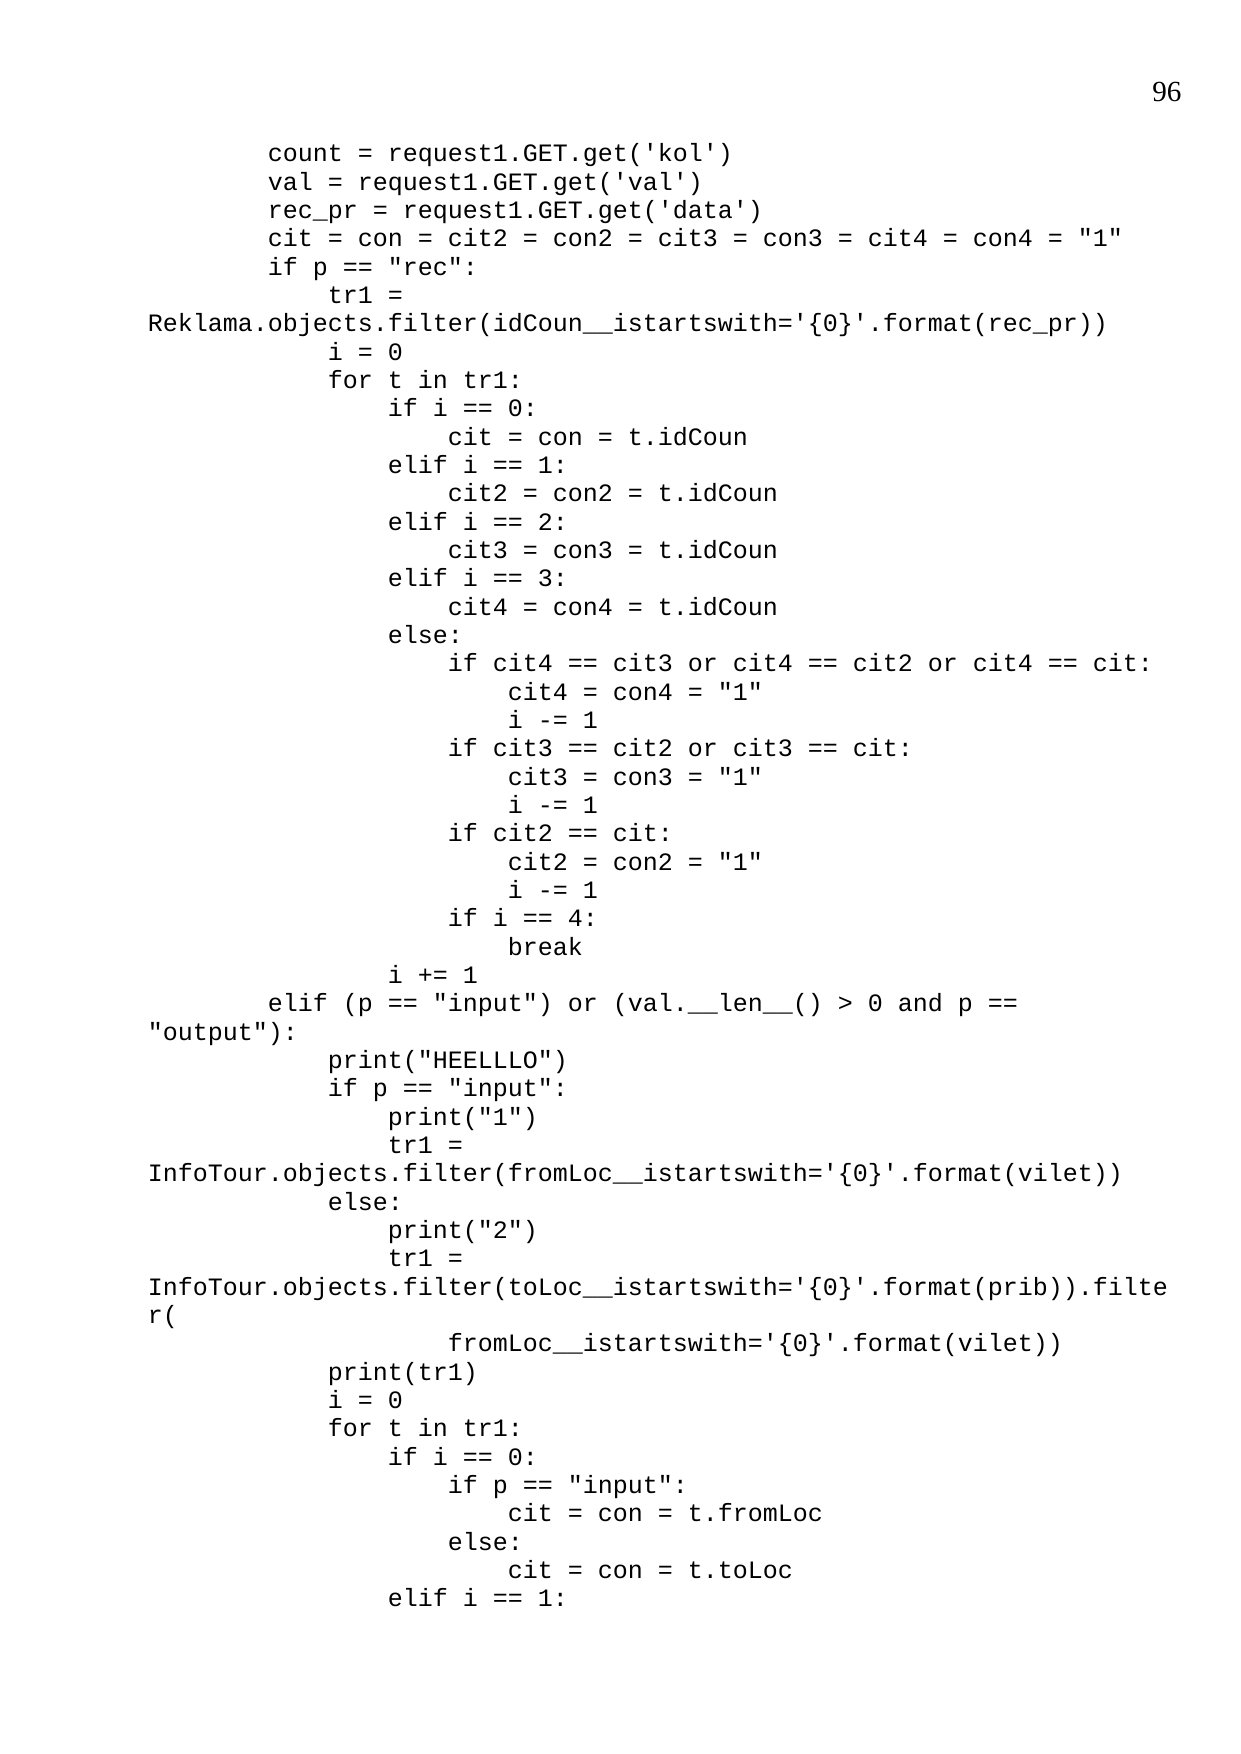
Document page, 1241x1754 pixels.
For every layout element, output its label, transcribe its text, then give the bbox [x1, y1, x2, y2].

text cit4 = con4 = "1" [148, 679, 1181, 708]
text cit = con = cit2 = con2 = cit3 = con3 = cit4 = con4 = "1" [148, 226, 1181, 254]
text for t in tr1: [148, 368, 1181, 396]
text elif i == 1: [148, 453, 1181, 481]
text if i == 0: [148, 396, 1181, 424]
text cit2 = con2 = "1" [148, 849, 1181, 878]
text count = request1.GET.get('kol') [148, 141, 1181, 169]
text cit4 = con4 = t.idCoun [148, 594, 1181, 623]
text elif i == 1: [148, 1586, 1181, 1614]
text rec_pr = request1.GET.get('data') [148, 198, 1181, 226]
text i -= 1 [148, 793, 1181, 821]
text else: [148, 1189, 1181, 1218]
text cit = con = t.toLoc [148, 1558, 1181, 1586]
text if i == 4: [148, 906, 1181, 934]
text i -= 1 [148, 878, 1181, 906]
text print(tr1) [148, 1359, 1181, 1388]
text else: [148, 1529, 1181, 1558]
text cit3 = con3 = t.idCoun [148, 538, 1181, 566]
text if p == "rec": [148, 254, 1181, 283]
text cit2 = con2 = t.idCoun [148, 481, 1181, 509]
text if p == "input": [148, 1076, 1181, 1104]
text tr1 = InfoTour.objects.filter(fromLoc__istartswith='{0}'.format(vilet)) [148, 1133, 1181, 1189]
text print("2") [148, 1218, 1181, 1246]
text elif (p == "input") or (val.__len__() > 0 and p == "output"): [148, 991, 1181, 1048]
text print("HEELLLO") [148, 1048, 1181, 1076]
text if cit4 == cit3 or cit4 == cit2 or cit4 == cit: [148, 651, 1181, 679]
text for t in tr1: [148, 1416, 1181, 1444]
text tr1 = InfoTour.objects.filter(toLoc__istartswith='{0}'.format(prib)).filter( [148, 1246, 1181, 1331]
text print("1") [148, 1104, 1181, 1133]
text cit3 = con3 = "1" [148, 764, 1181, 793]
text fromLoc__istartswith='{0}'.format(vilet)) [148, 1331, 1181, 1359]
text if i == 0: [148, 1444, 1181, 1473]
text elif i == 3: [148, 566, 1181, 594]
text break [148, 934, 1181, 963]
text elif i == 2: [148, 509, 1181, 538]
text tr1 = Reklama.objects.filter(idCoun__istartswith='{0}'.format(rec_pr)) [148, 283, 1181, 339]
text i -= 1 [148, 708, 1181, 736]
text if cit2 == cit: [148, 821, 1181, 849]
text i = 0 [148, 339, 1181, 368]
text cit = con = t.idCoun [148, 424, 1181, 453]
text val = request1.GET.get('val') [148, 169, 1181, 198]
text if p == "input": [148, 1473, 1181, 1501]
text else: [148, 623, 1181, 651]
text if cit3 == cit2 or cit3 == cit: [148, 736, 1181, 764]
text cit = con = t.fromLoc [148, 1501, 1181, 1529]
text i = 0 [148, 1388, 1181, 1416]
text i += 1 [148, 963, 1181, 991]
